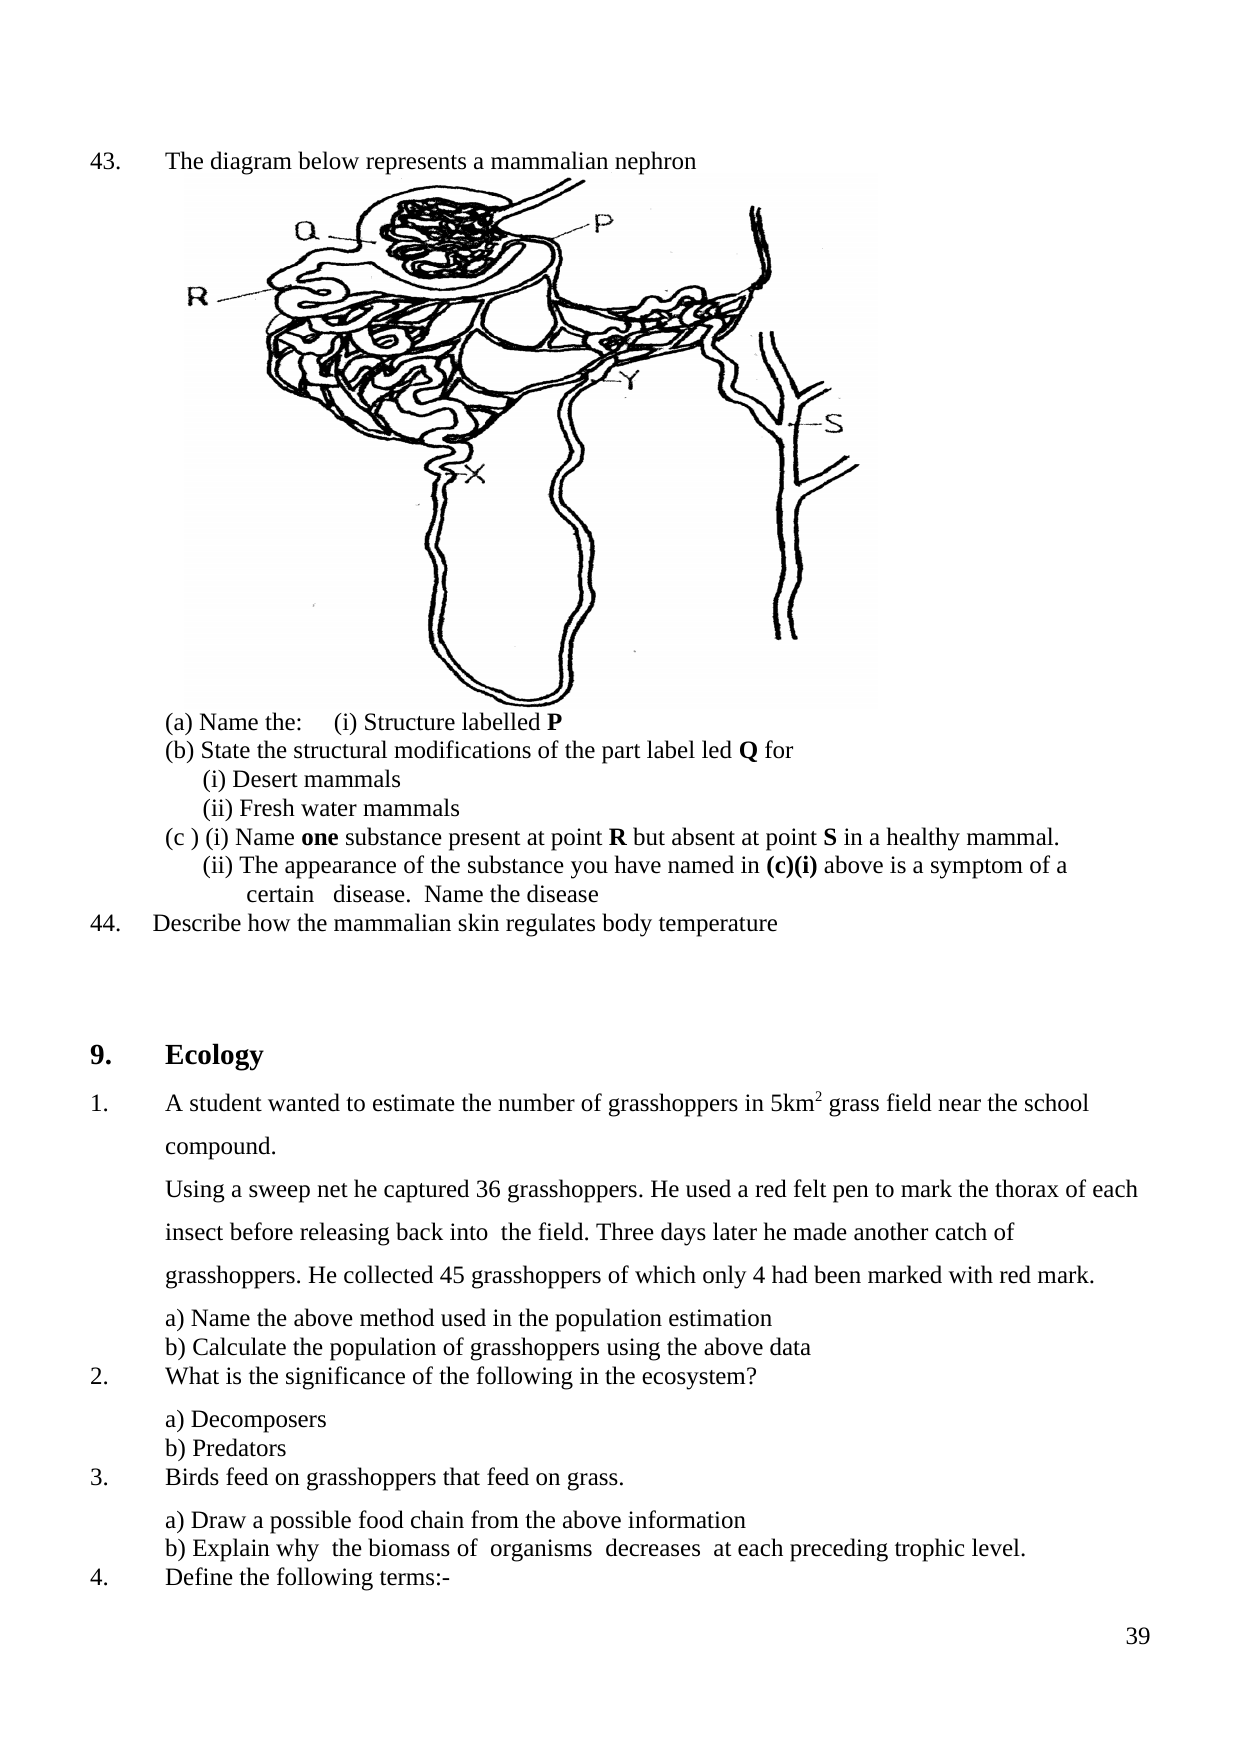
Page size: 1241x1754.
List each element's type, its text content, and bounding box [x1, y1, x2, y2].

text 4. Define the following terms:- [90, 1562, 1150, 1591]
text 2. What is the significance of the following in the ecosystem? [90, 1361, 1150, 1390]
text (c ) (i) Name one substance present at point R but absent at point S in a healthy mammal. [90, 822, 1150, 851]
text Using a sweep net he captured 36 grasshoppers. He used a red felt pen to mark the thorax of each insect before releasing back into the field. Three days later he made another catch of grasshoppers. He collected 45 grasshoppers of which only 4 had been marked with red mark. [165, 1174, 1150, 1289]
text (i) Desert mammals [90, 764, 1150, 793]
text b) Explain why the biomass of organisms decreases at each preceding trophic level. [90, 1533, 1150, 1562]
text (ii) Fresh water mammals [90, 793, 1150, 822]
text a) Decomposers [90, 1404, 1150, 1433]
text (ii) The appearance of the substance you have named in (c)(i) above is a symptom of a [90, 851, 1150, 879]
text (a) Name the: (i) Structure labelled P [90, 707, 1150, 736]
text 1. A student wanted to estimate the number of grasshoppers in 5km2 grass field near the school compound. [90, 1088, 1150, 1160]
text certain disease. Name the disease [90, 879, 1150, 908]
text b) Predators [90, 1433, 1150, 1462]
text a) Draw a possible food chain from the above information [90, 1505, 1150, 1533]
text a) Name the above method used in the population estimation b) Calculate the population of grasshoppers using the above data [90, 1303, 1150, 1361]
text 43. The diagram below represents a mammalian nephron [90, 146, 1150, 175]
text 44. Describe how the mammalian skin regulates body temperature [90, 908, 1150, 937]
text 3. Birds feed on grasshoppers that feed on grass. [90, 1462, 1150, 1490]
text 9. Ecology [90, 1037, 1150, 1071]
text (b) State the structural modifications of the part label led Q for [90, 736, 1150, 764]
